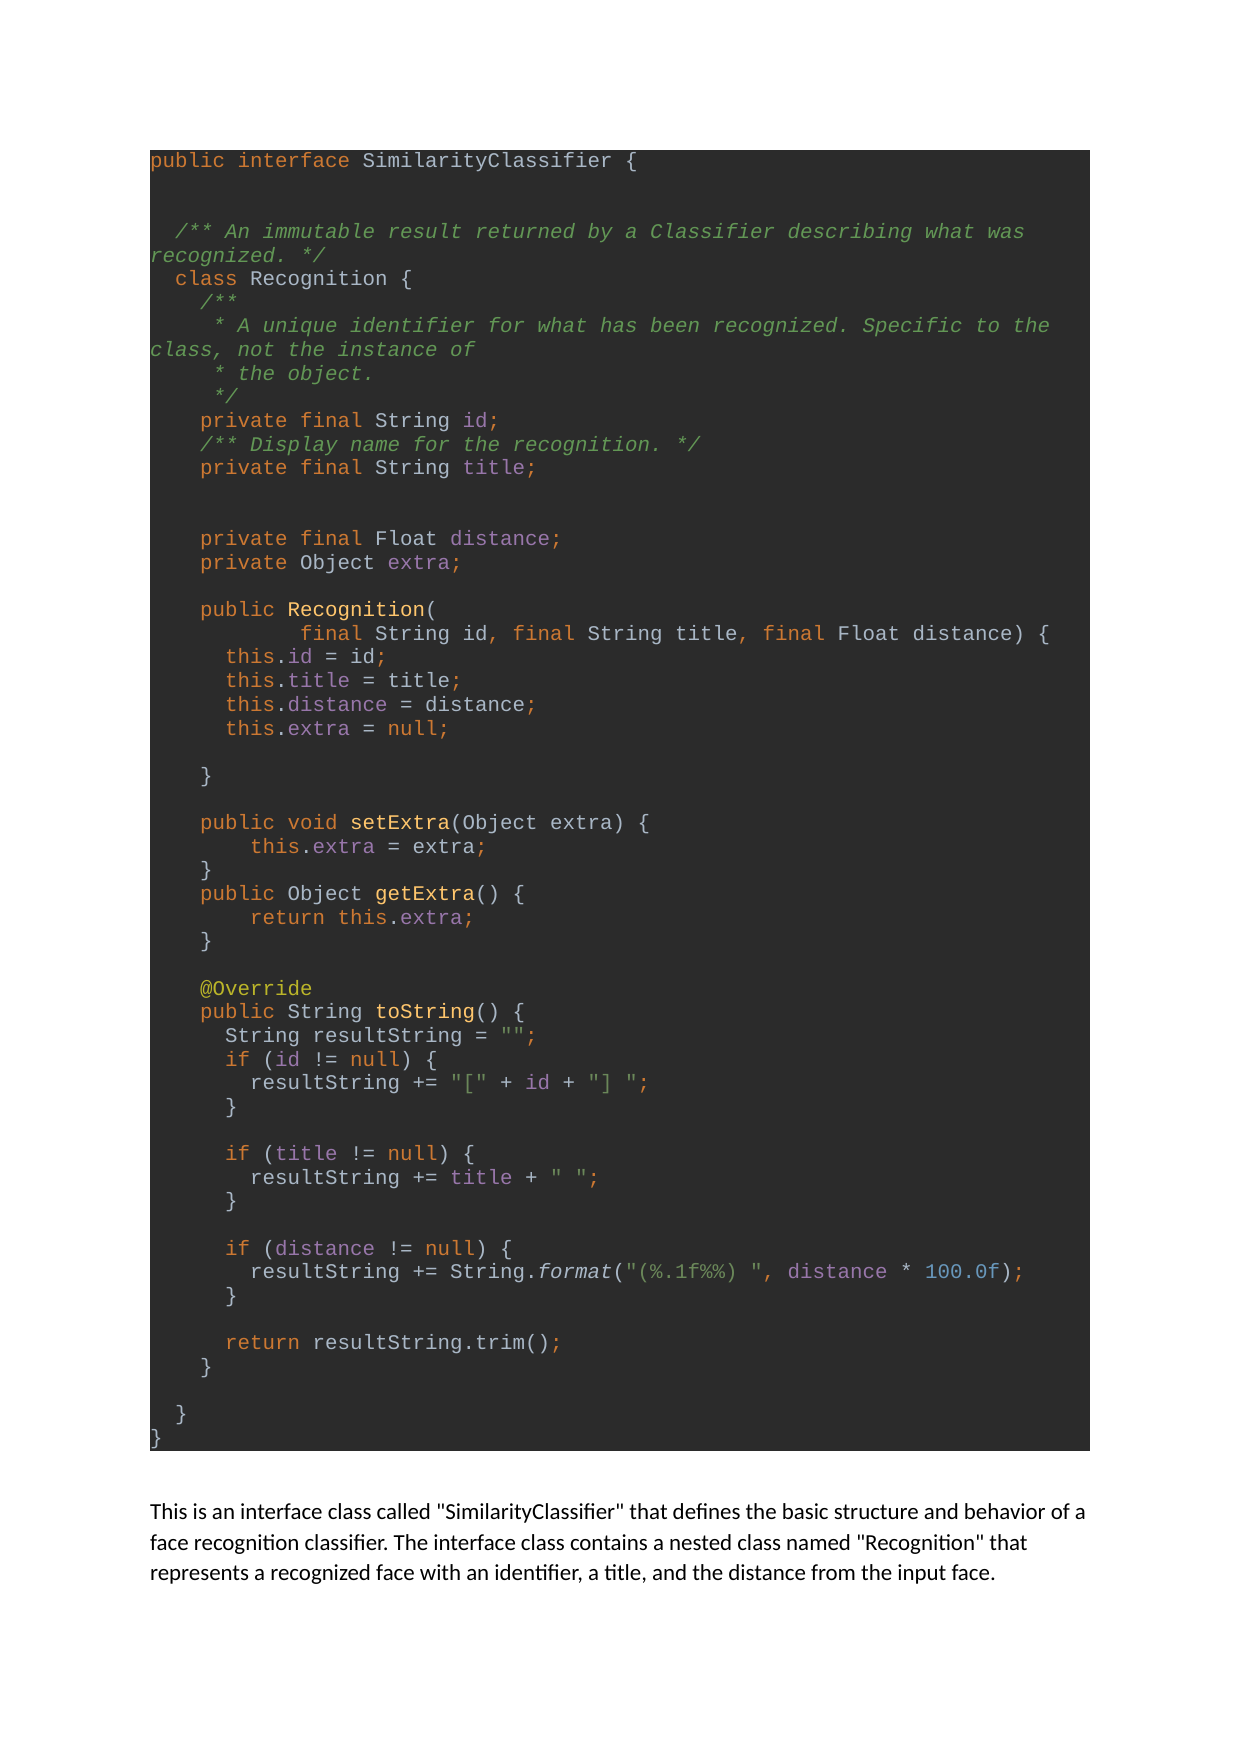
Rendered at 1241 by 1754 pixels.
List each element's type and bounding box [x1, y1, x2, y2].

text [150, 150, 1090, 1451]
text [150, 1497, 1090, 1586]
